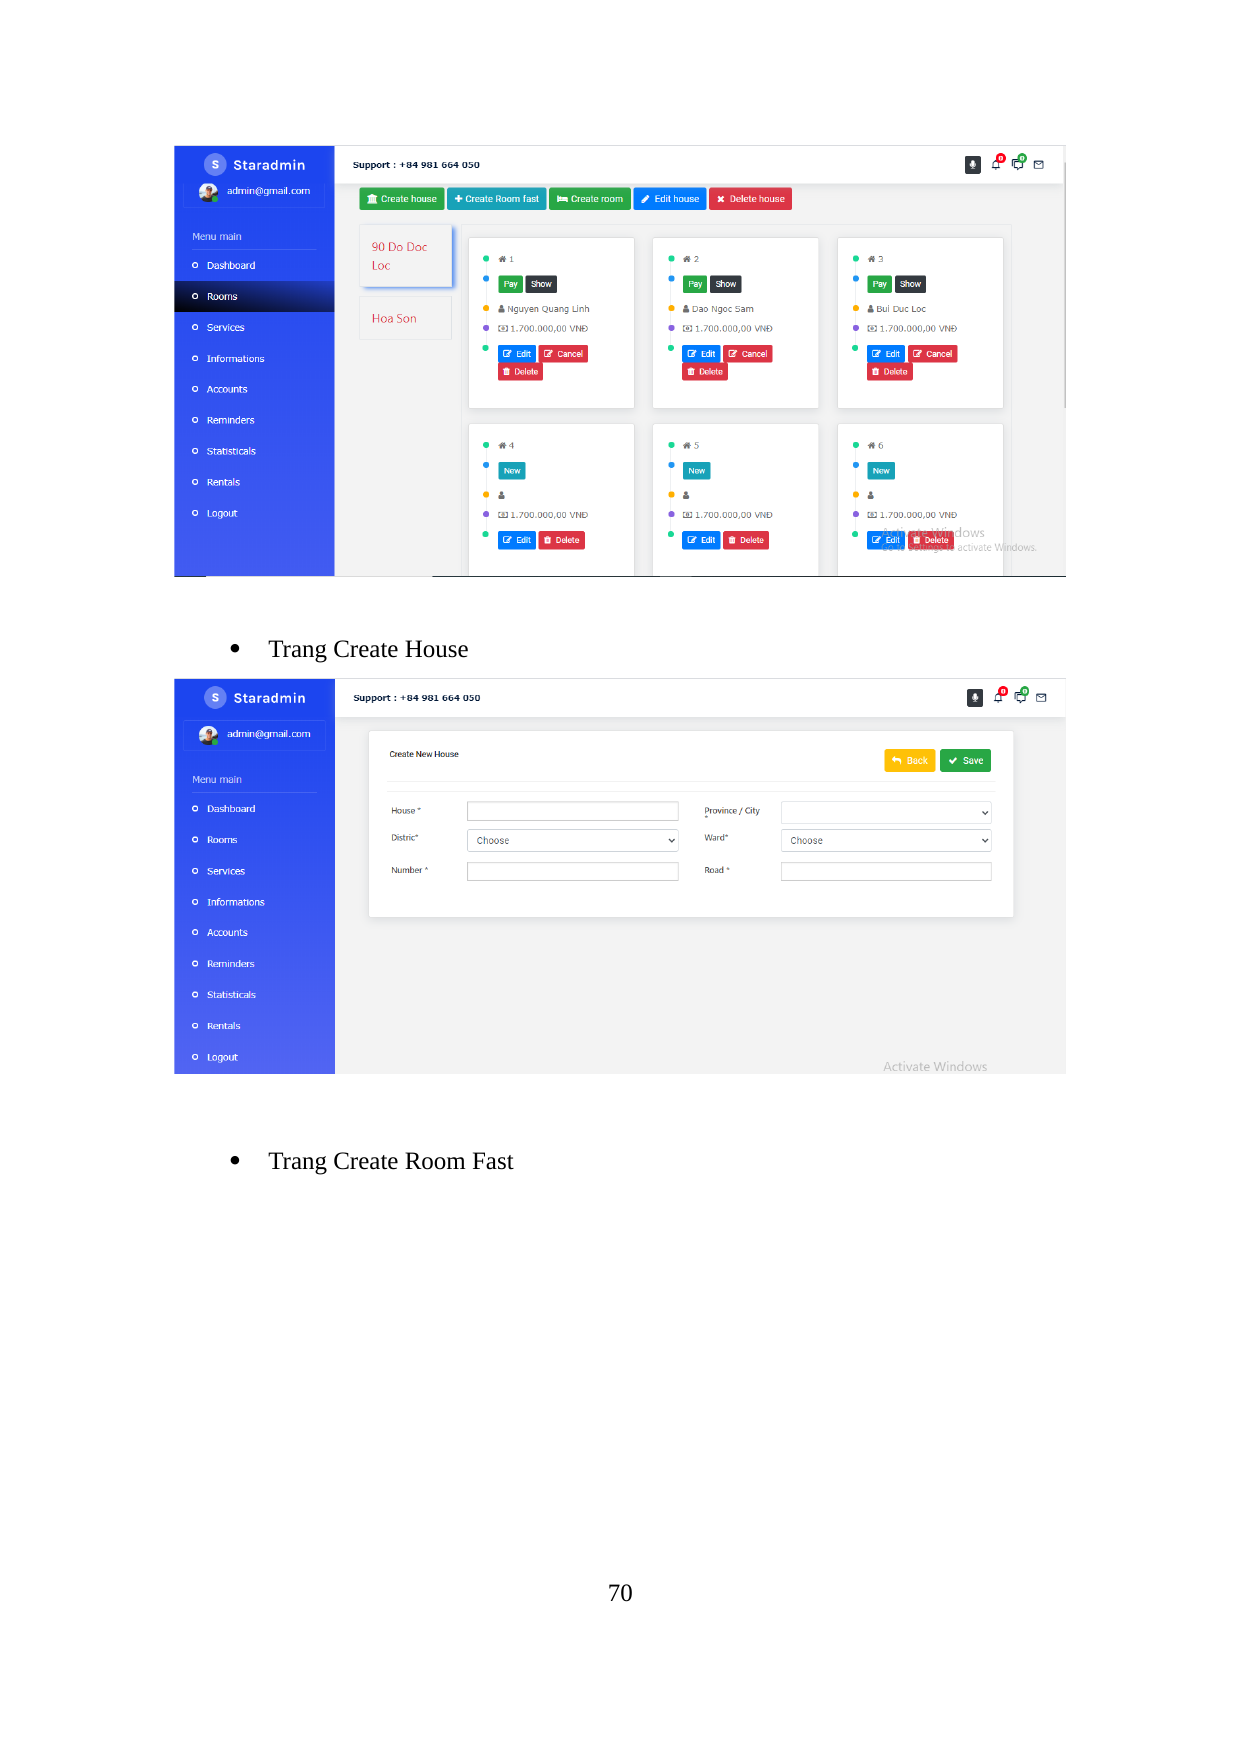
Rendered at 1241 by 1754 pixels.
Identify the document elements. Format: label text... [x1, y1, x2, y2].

picture [174, 677, 1066, 1074]
list Trang Create House [231, 634, 1122, 663]
list Trang Create Room Fast [231, 1146, 1122, 1174]
picture [174, 143, 1066, 577]
